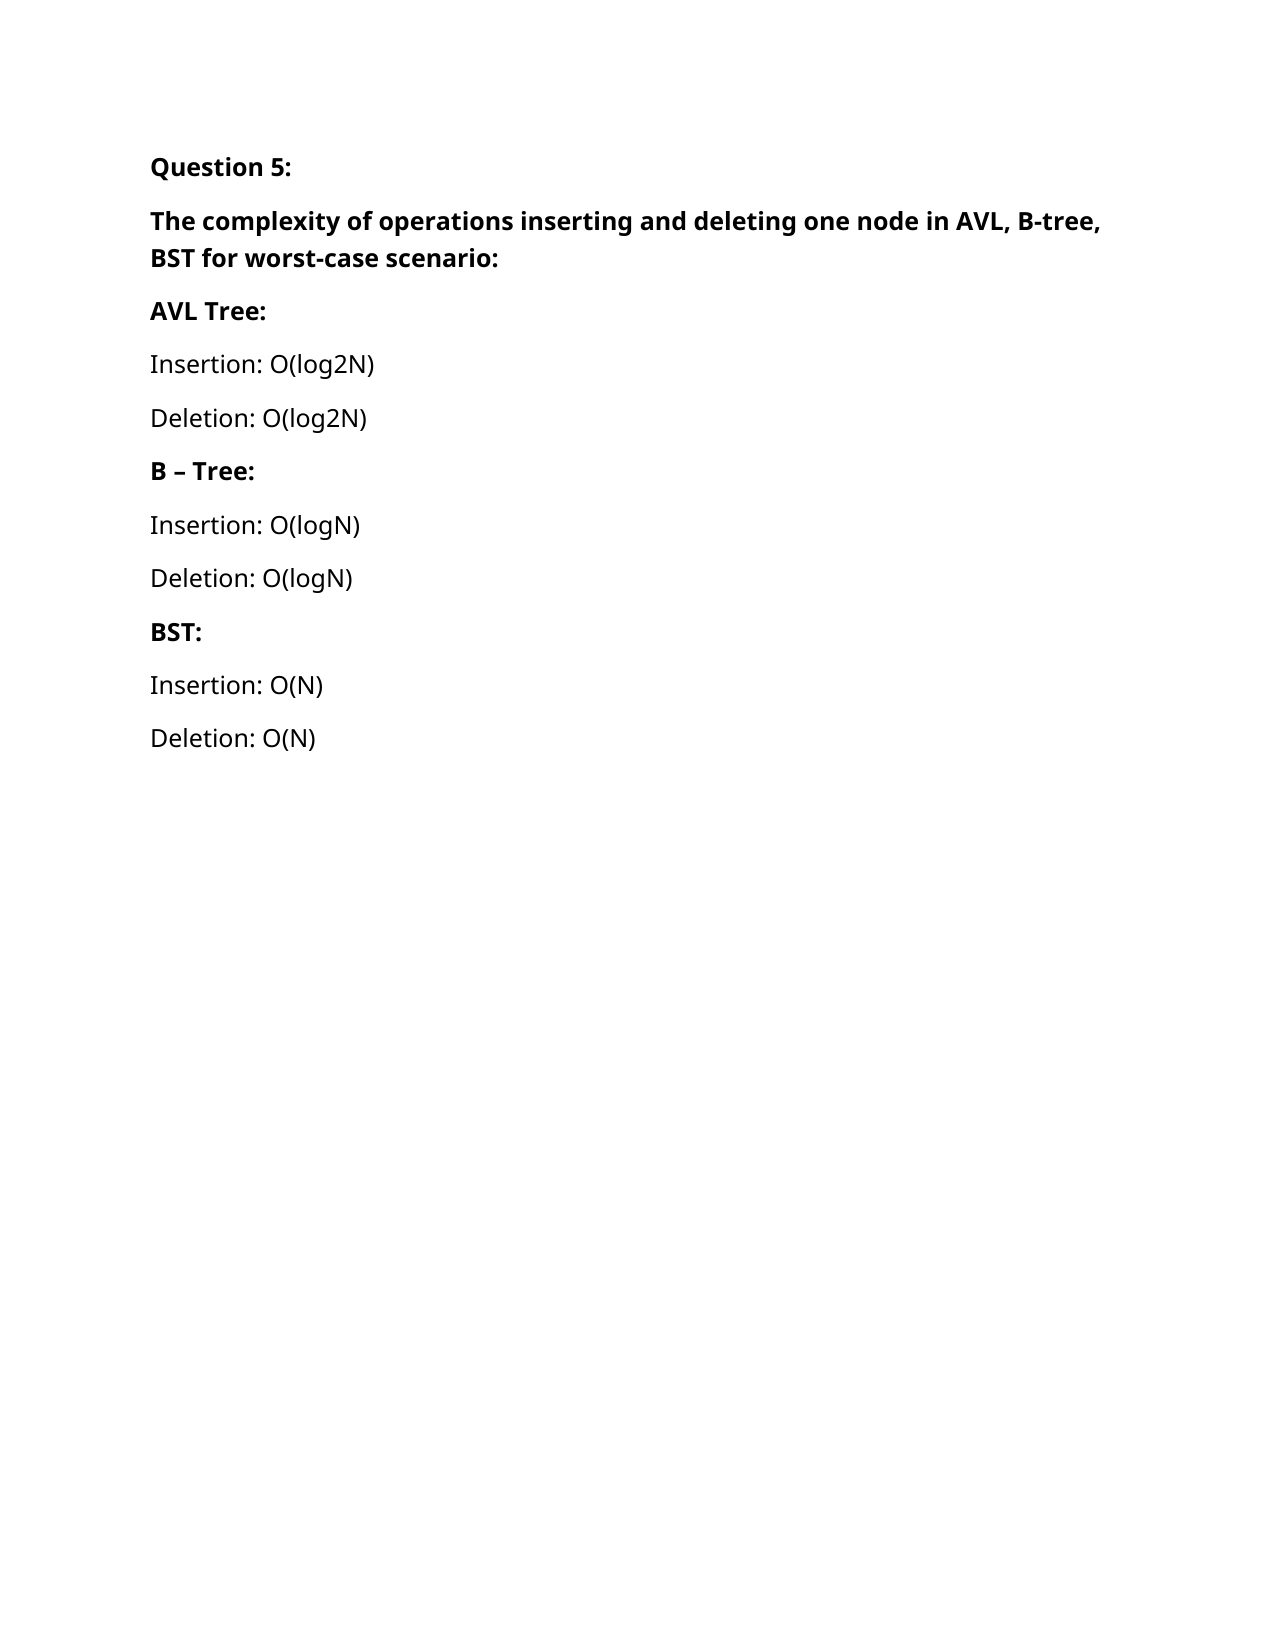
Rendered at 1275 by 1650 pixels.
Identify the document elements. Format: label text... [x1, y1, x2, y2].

text Deletion: O(logN) [150, 561, 1125, 595]
text B – Tree: [150, 454, 1125, 488]
text AVL Tree: [150, 294, 1125, 328]
text Deletion: O(N) [150, 721, 1125, 755]
text Deletion: O(log2N) [150, 401, 1125, 434]
text Question 5: [150, 150, 1125, 184]
text Insertion: O(log2N) [150, 347, 1125, 381]
text Insertion: O(N) [150, 668, 1125, 702]
text BST: [150, 614, 1125, 648]
text Insertion: O(logN) [150, 507, 1125, 541]
text The complexity of operations inserting and deleting one node in AVL, B-tree, BST for worst-case scenario: [150, 203, 1125, 274]
